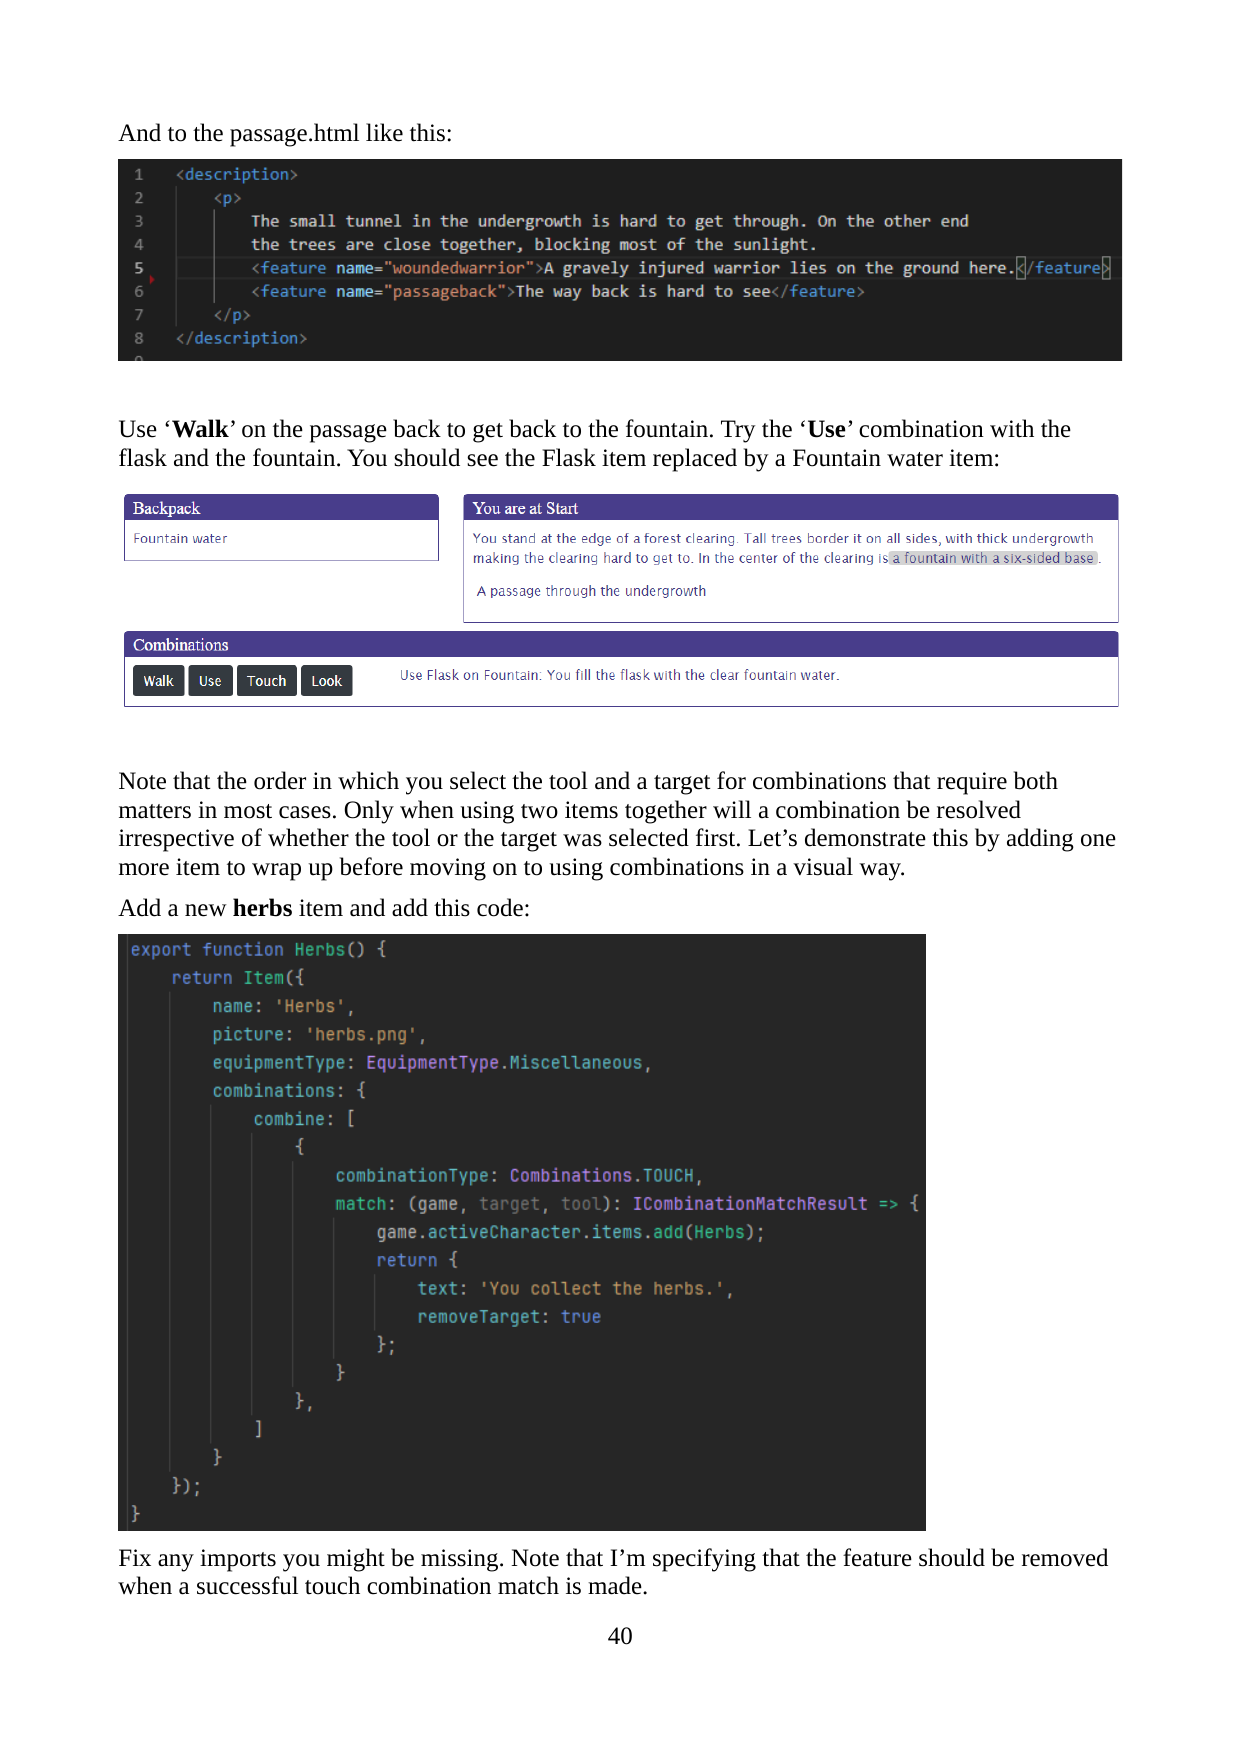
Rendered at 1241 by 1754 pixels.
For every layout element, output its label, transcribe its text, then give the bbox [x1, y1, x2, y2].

picture [118, 484, 1123, 713]
text And to the passage.html like this: [118, 118, 1122, 147]
text Fix any imports you might be missing. Note that I’m specifying that the feature should be removed when a successful touch combination match is made. [118, 1543, 1122, 1600]
picture [118, 934, 926, 1531]
text Add a new herbs item and add this code: [118, 893, 1122, 922]
picture [118, 159, 1123, 361]
text Note that the order in which you select the tool and a target for combinations that require both matters in most cases. Only when using two items together will a combination be resolved irrespective of whether the tool or the target was selected first. Let’s demonstrate this by adding one more item to wrap up before moving on to using combinations in a visual way. [118, 766, 1122, 881]
text Use ‘Walk’ on the passage back to get back to the fountain. Try the ‘Use’ combination with the flask and the fountain. You should see the Flask item replaced by a Fountain water item: [118, 414, 1122, 472]
